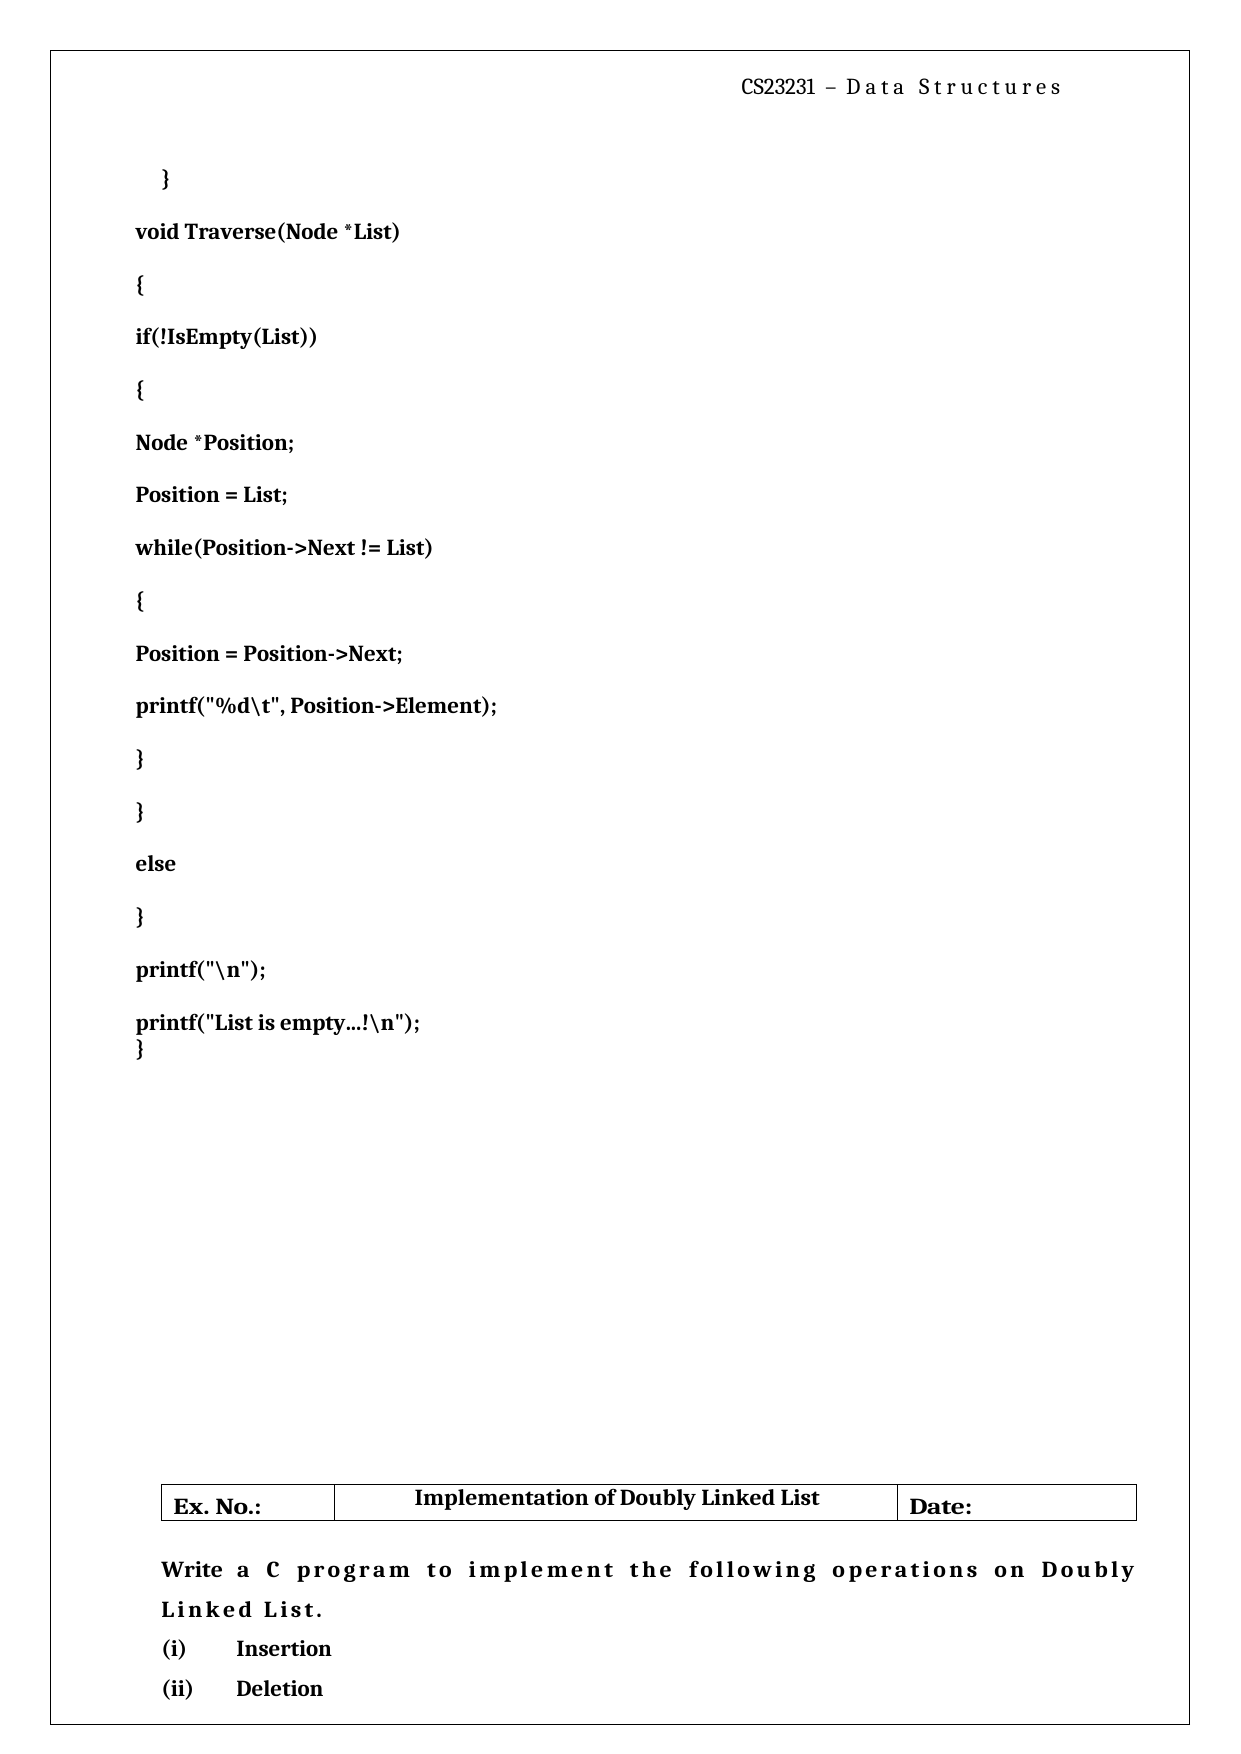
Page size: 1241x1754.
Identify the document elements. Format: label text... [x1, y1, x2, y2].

text Position = List; [135, 482, 1136, 508]
text } [135, 798, 1136, 825]
text Node *Position; [135, 429, 1136, 456]
list Insertion [161, 1636, 1136, 1662]
list Deletion [161, 1675, 1136, 1702]
text } [161, 166, 1136, 192]
text { [135, 271, 1136, 298]
text { [135, 377, 1136, 403]
text Write a C program to implement the following operations on Doubly Linked List. [161, 1557, 1136, 1623]
text void Traverse(Node *List) [135, 219, 1136, 245]
text } [135, 1036, 1136, 1062]
text else [135, 851, 1136, 877]
text } [135, 746, 1136, 772]
text { [135, 588, 1136, 614]
text } [135, 904, 1136, 930]
text printf("%d\t", Position->Element); [135, 693, 1136, 719]
text printf("\n"); [135, 957, 1136, 983]
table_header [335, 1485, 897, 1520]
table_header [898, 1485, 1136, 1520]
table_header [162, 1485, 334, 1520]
text if(!IsEmpty(List)) [135, 324, 1136, 350]
text while(Position->Next != List) [135, 535, 1136, 561]
text printf("List is empty...!\n"); [135, 1009, 1136, 1036]
text Position = Position->Next; [135, 640, 1136, 667]
